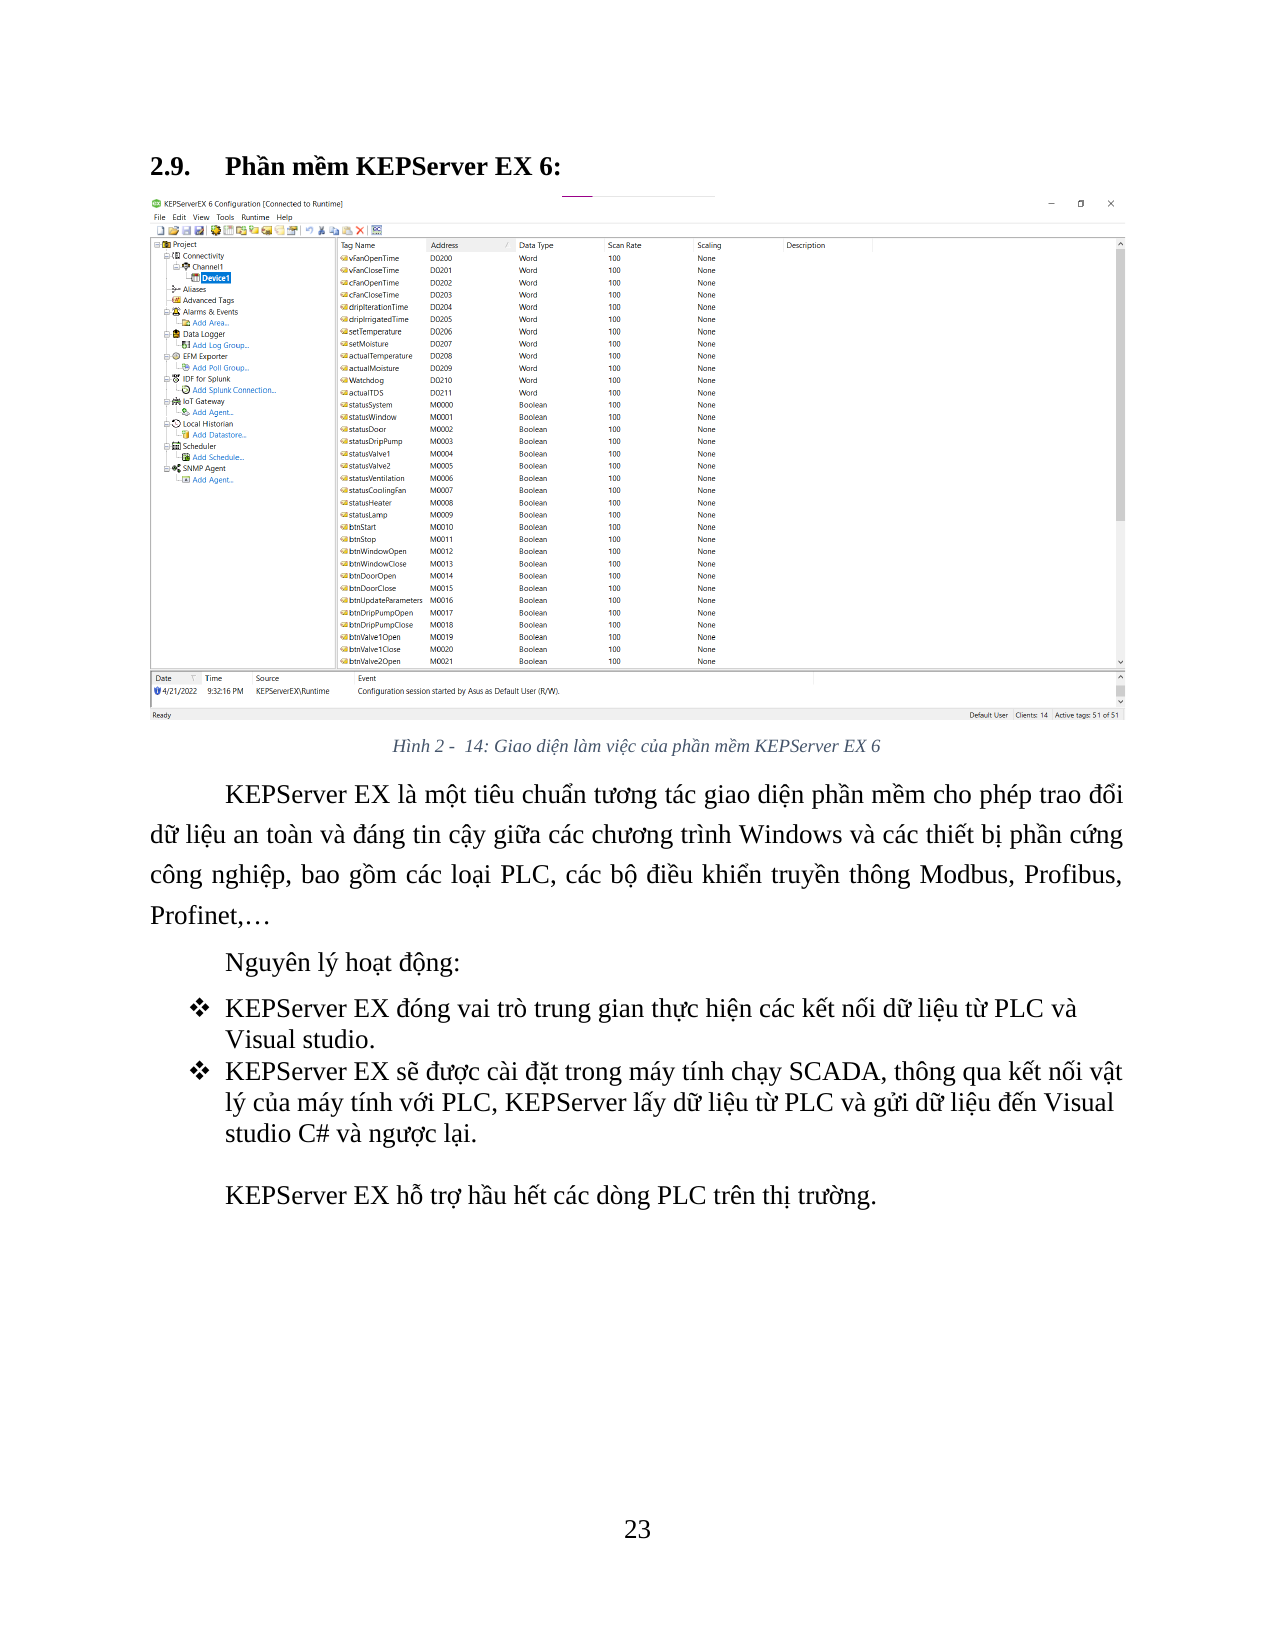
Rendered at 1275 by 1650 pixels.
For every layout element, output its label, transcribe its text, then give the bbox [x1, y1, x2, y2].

picture [150, 196, 1125, 720]
list KEPServer EX hỗ trợ hầu hết các dòng PLC trên thị trường. [225, 1179, 1125, 1211]
text KEPServer EX là một tiêu chuẩn tương tác giao diện phần mềm cho phép trao đổi dữ liệu an toàn và đáng tin cậy giữa các chương trình Windows và các thiết bị phần cứng công nghiệp, bao gồm các loại PLC, các bộ điều khiển truyền thông Modbus, Profibus, Profinet,… [150, 778, 1125, 930]
subtitle Phần mềm KEPServer EX 6: [150, 150, 1125, 181]
list KEPServer EX sẽ được cài đặt trong máy tính chạy SCADA, thông qua kết nối vật lý của máy tính với PLC, KEPServer lấy dữ liệu từ PLC và gửi dữ liệu đến Visual studio C# và ngược lại. [187, 1055, 1125, 1148]
text Nguyên lý hoạt động: [150, 946, 1125, 977]
list KEPServer EX đóng vai trò trung gian thực hiện các kết nối dữ liệu từ PLC và Visual studio. [187, 992, 1125, 1055]
